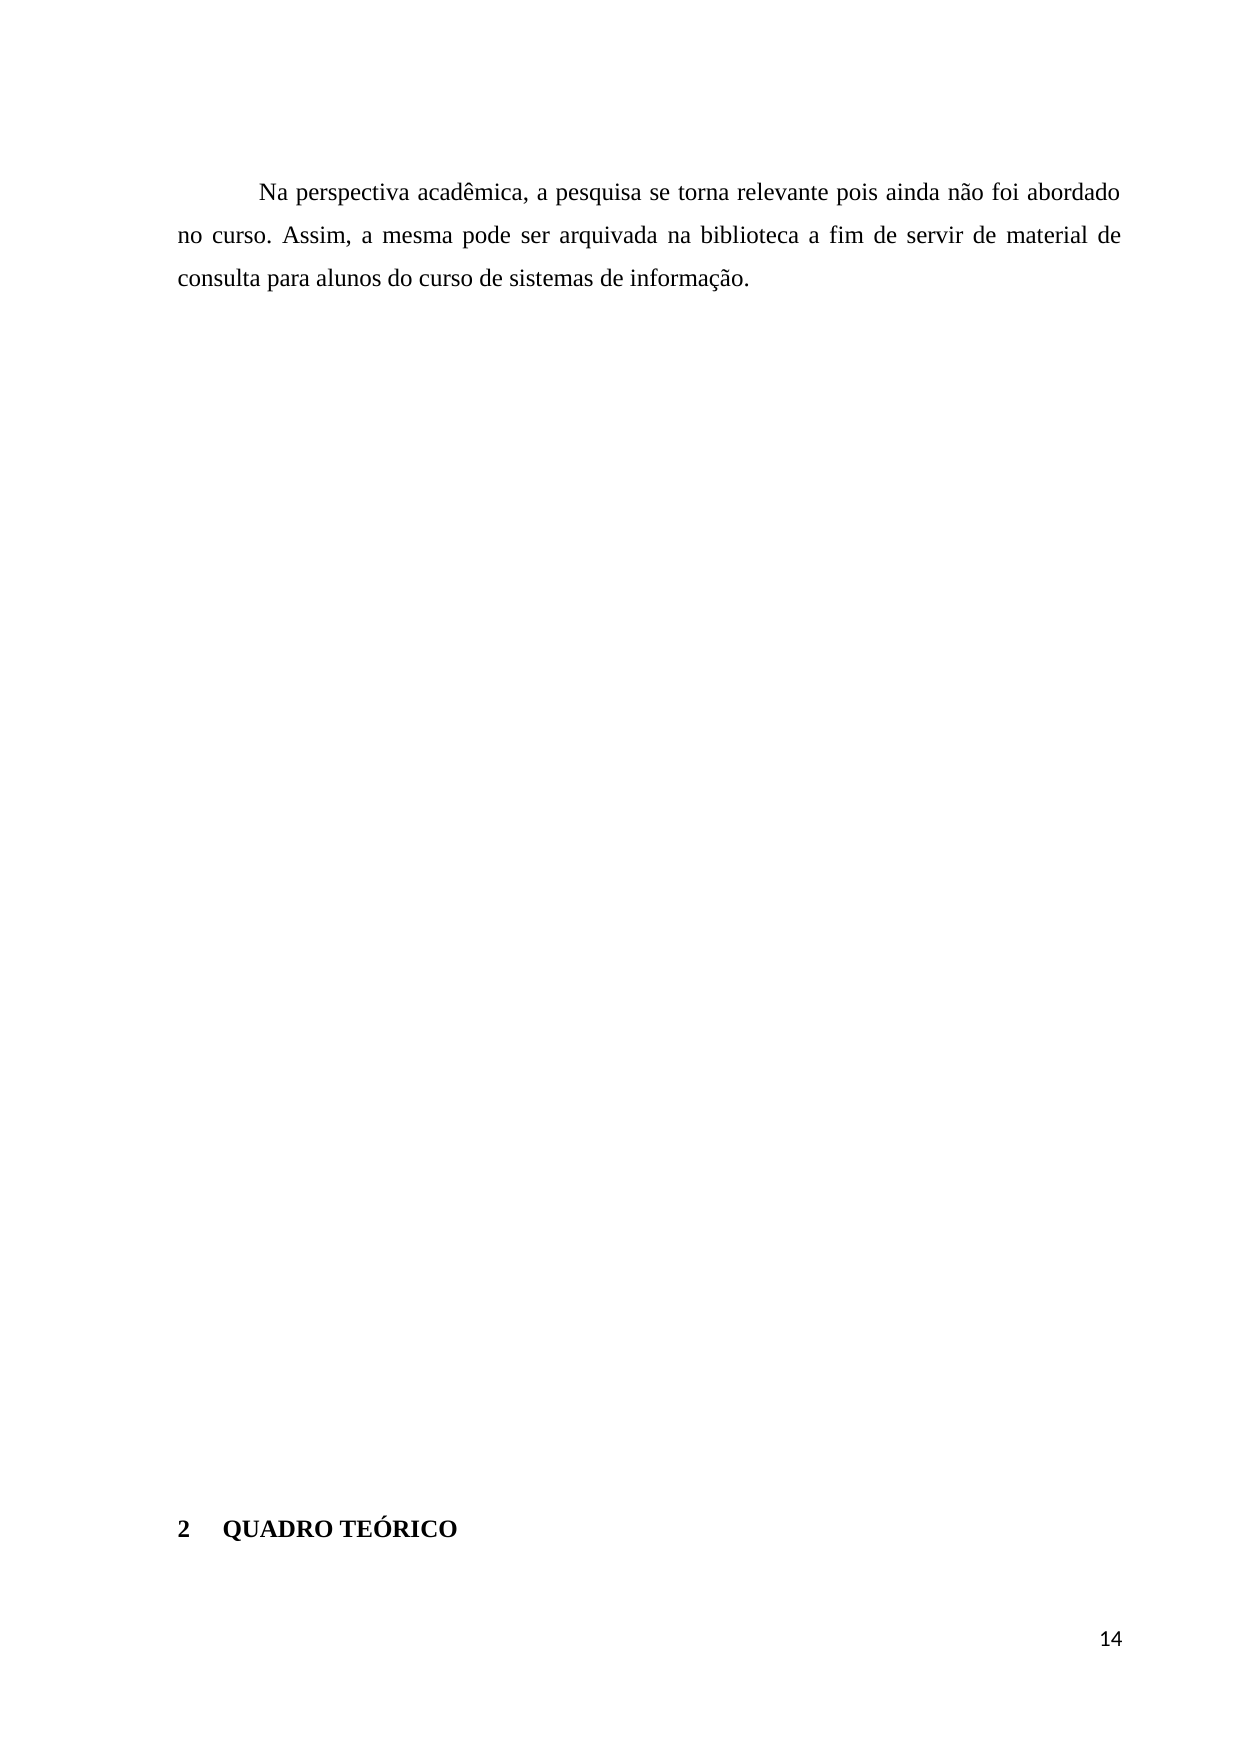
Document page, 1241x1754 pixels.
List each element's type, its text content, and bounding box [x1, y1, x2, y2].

subtitle QUADRO TEÓRICO [177, 1514, 1122, 1543]
text Na perspectiva acadêmica, a pesquisa se torna relevante pois ainda não foi abordado no curso. Assim, a mesma pode ser arquivada na biblioteca a fim de servir de material de consulta para alunos do curso de sistemas de informação. [177, 177, 1122, 292]
